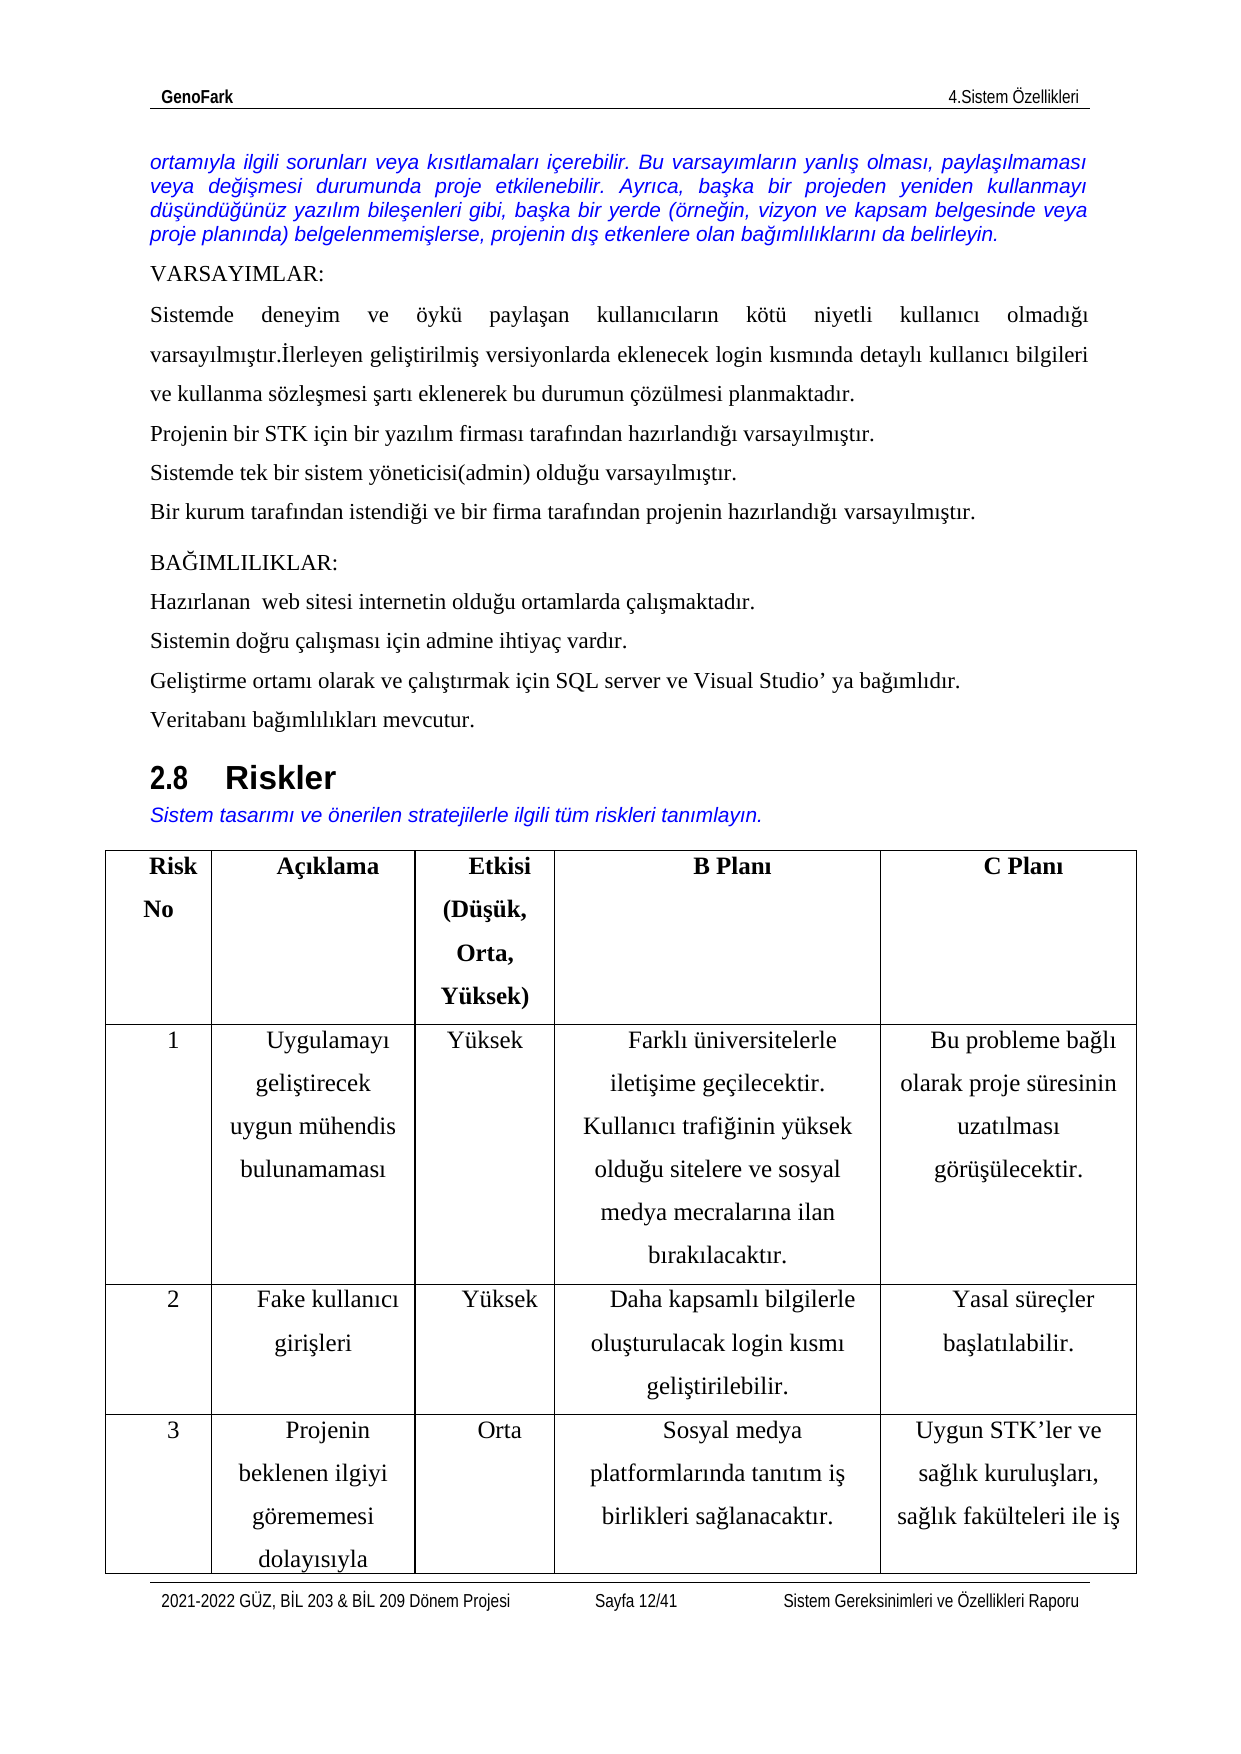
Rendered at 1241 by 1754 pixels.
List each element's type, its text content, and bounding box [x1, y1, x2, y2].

table_cell Yüksek [416, 1025, 554, 1283]
text Sistem tasarımı ve önerilen stratejilerle ilgili tüm riskleri tanımlayın. [150, 802, 1090, 826]
table_cell Farklı üniversitelerle iletişime geçilecektir. Kullanıcı trafiğinin yüksek olduğu sitelere ve sosyal medya mecralarına ilan bırakılacaktır. [555, 1025, 880, 1283]
table_cell Yüksek [416, 1285, 554, 1414]
text Sistemde deneyim ve öykü paylaşan kullanıcıların kötü niyetli kullanıcı olmadığı varsayılmıştır.İlerleyen geliştirilmiş versiyonlarda eklenecek login kısmında detaylı kullanıcı bilgileri ve kullanma sözleşmesi şartı eklenerek bu durumun çözülmesi planmaktadır. [150, 301, 1090, 407]
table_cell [881, 1415, 1136, 1573]
table_cell Orta [416, 1415, 554, 1573]
subtitle Riskler [150, 758, 1090, 796]
table_header B Planı [555, 851, 880, 1024]
table_header Risk No [106, 851, 211, 1024]
table_cell Uygulamayı geliştirecek uygun mühendis bulunamaması [212, 1025, 414, 1283]
text Veritabanı bağımlılıkları mevcutur. [150, 706, 1090, 733]
text Hazırlanan web sitesi internetin olduğu ortamlarda çalışmaktadır. [150, 588, 1090, 614]
text VARSAYIMLAR: [150, 260, 1090, 287]
table_cell Bu probleme bağlı olarak proje süresinin uzatılması görüşülecektir. [881, 1025, 1136, 1283]
table_header Açıklama [212, 851, 414, 1024]
text BAĞIMLILIKLAR: [150, 548, 1090, 575]
text Sistemde tek bir sistem yöneticisi(admin) olduğu varsayılmıştır. [150, 459, 1090, 486]
table_cell 2 [106, 1285, 211, 1414]
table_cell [212, 1415, 414, 1573]
table_cell Fake kullanıcı girişleri [212, 1285, 414, 1414]
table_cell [555, 1415, 880, 1573]
table_cell Yasal süreçler başlatılabilir. [881, 1285, 1136, 1414]
table_header Etkisi (Düşük, Orta, Yüksek) [416, 851, 554, 1024]
text Geliştirme ortamı olarak ve çalıştırmak için SQL server ve Visual Studio’ ya bağımlıdır. [150, 667, 1090, 693]
table_cell 3 [106, 1415, 211, 1573]
table_cell 1 [106, 1025, 211, 1283]
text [150, 150, 1090, 246]
text Bir kurum tarafından istendiği ve bir firma tarafından projenin hazırlandığı varsayılmıştır. [150, 498, 1090, 524]
text Projenin bir STK için bir yazılım firması tarafından hazırlandığı varsayılmıştır. [150, 420, 1090, 446]
table_cell Daha kapsamlı bilgilerle oluşturulacak login kısmı geliştirilebilir. [555, 1285, 880, 1414]
table_header C Planı [881, 851, 1136, 1024]
text Sistemin doğru çalışması için admine ihtiyaç vardır. [150, 627, 1090, 654]
